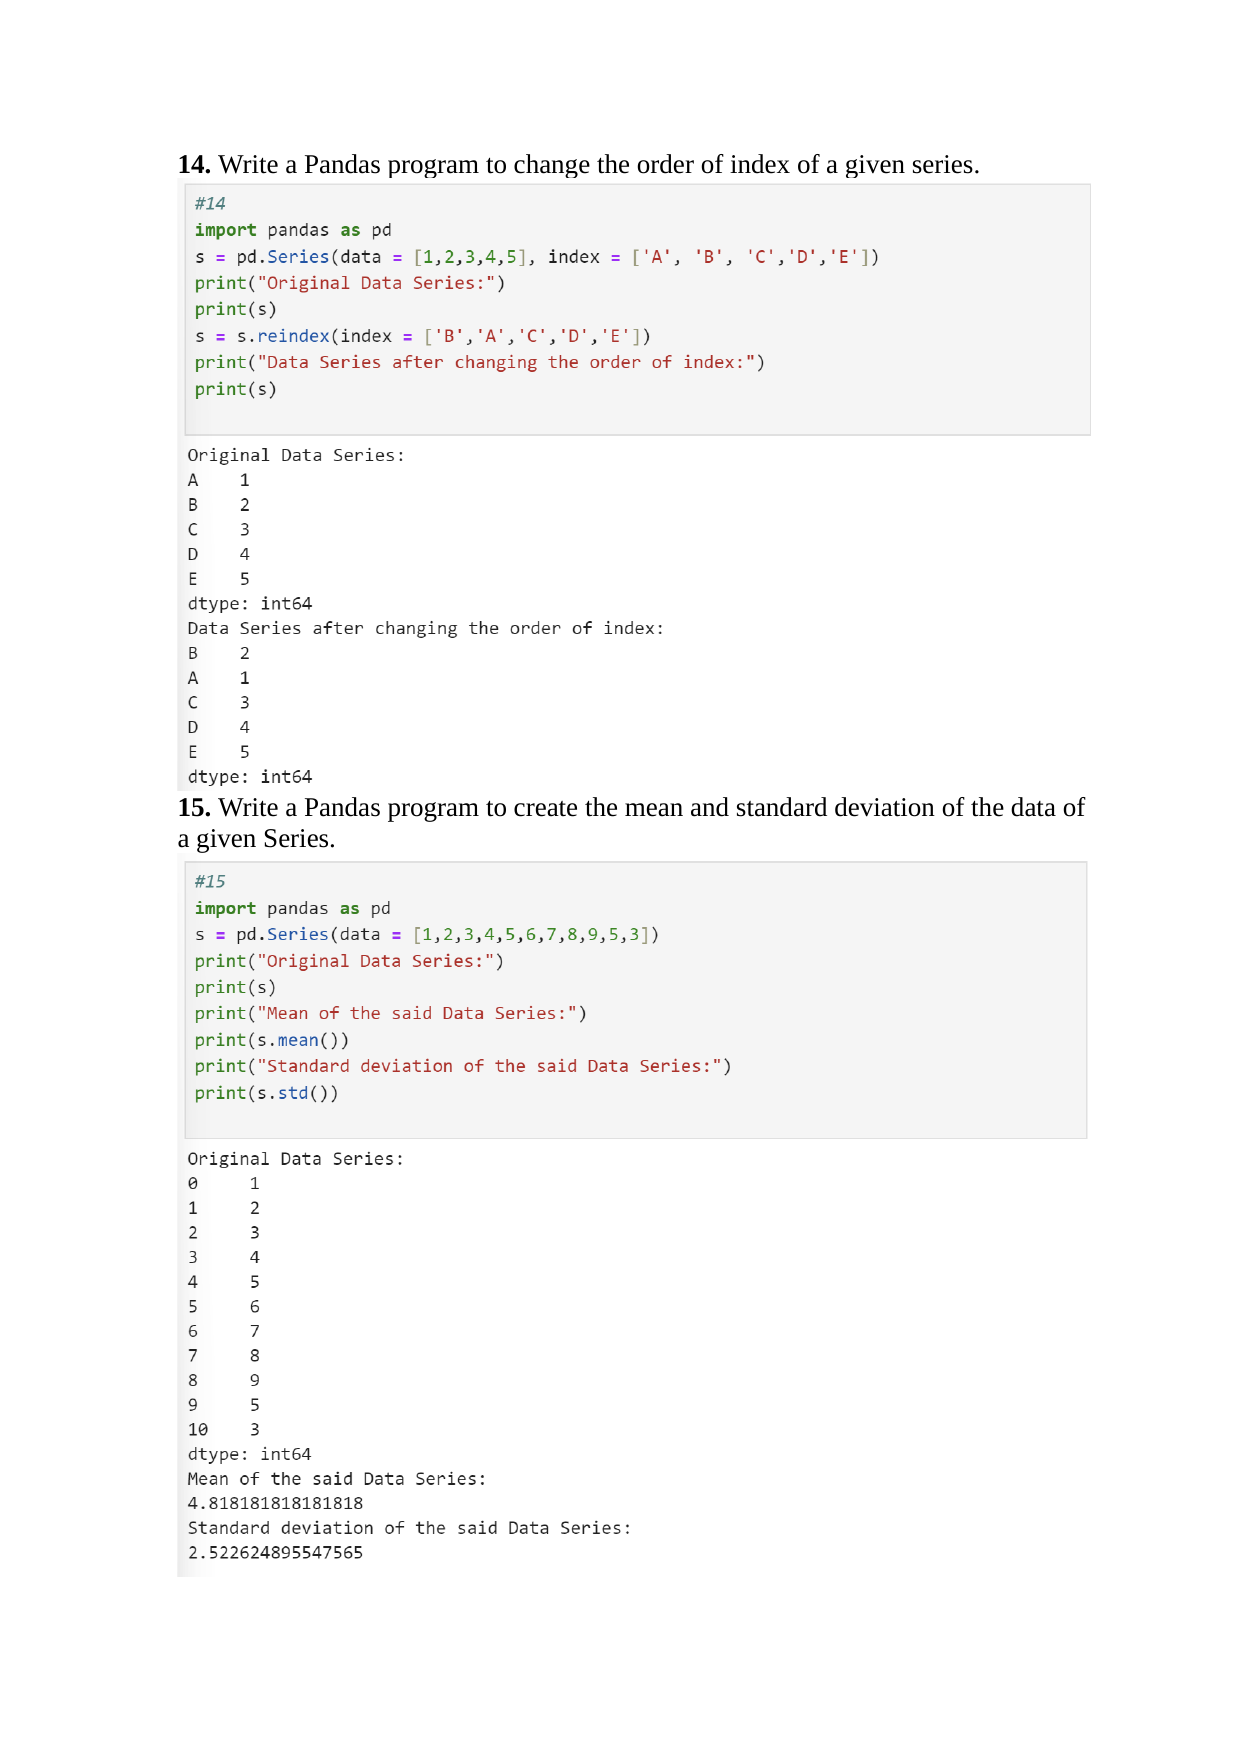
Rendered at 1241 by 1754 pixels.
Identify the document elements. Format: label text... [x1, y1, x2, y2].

text 15. Write a Pandas program to create the mean and standard deviation of the data of a given Series. [177, 791, 1092, 853]
picture [177, 853, 1093, 1577]
text 14. Write a Pandas program to change the order of index of a given series. [177, 148, 1092, 178]
picture [177, 178, 1093, 791]
